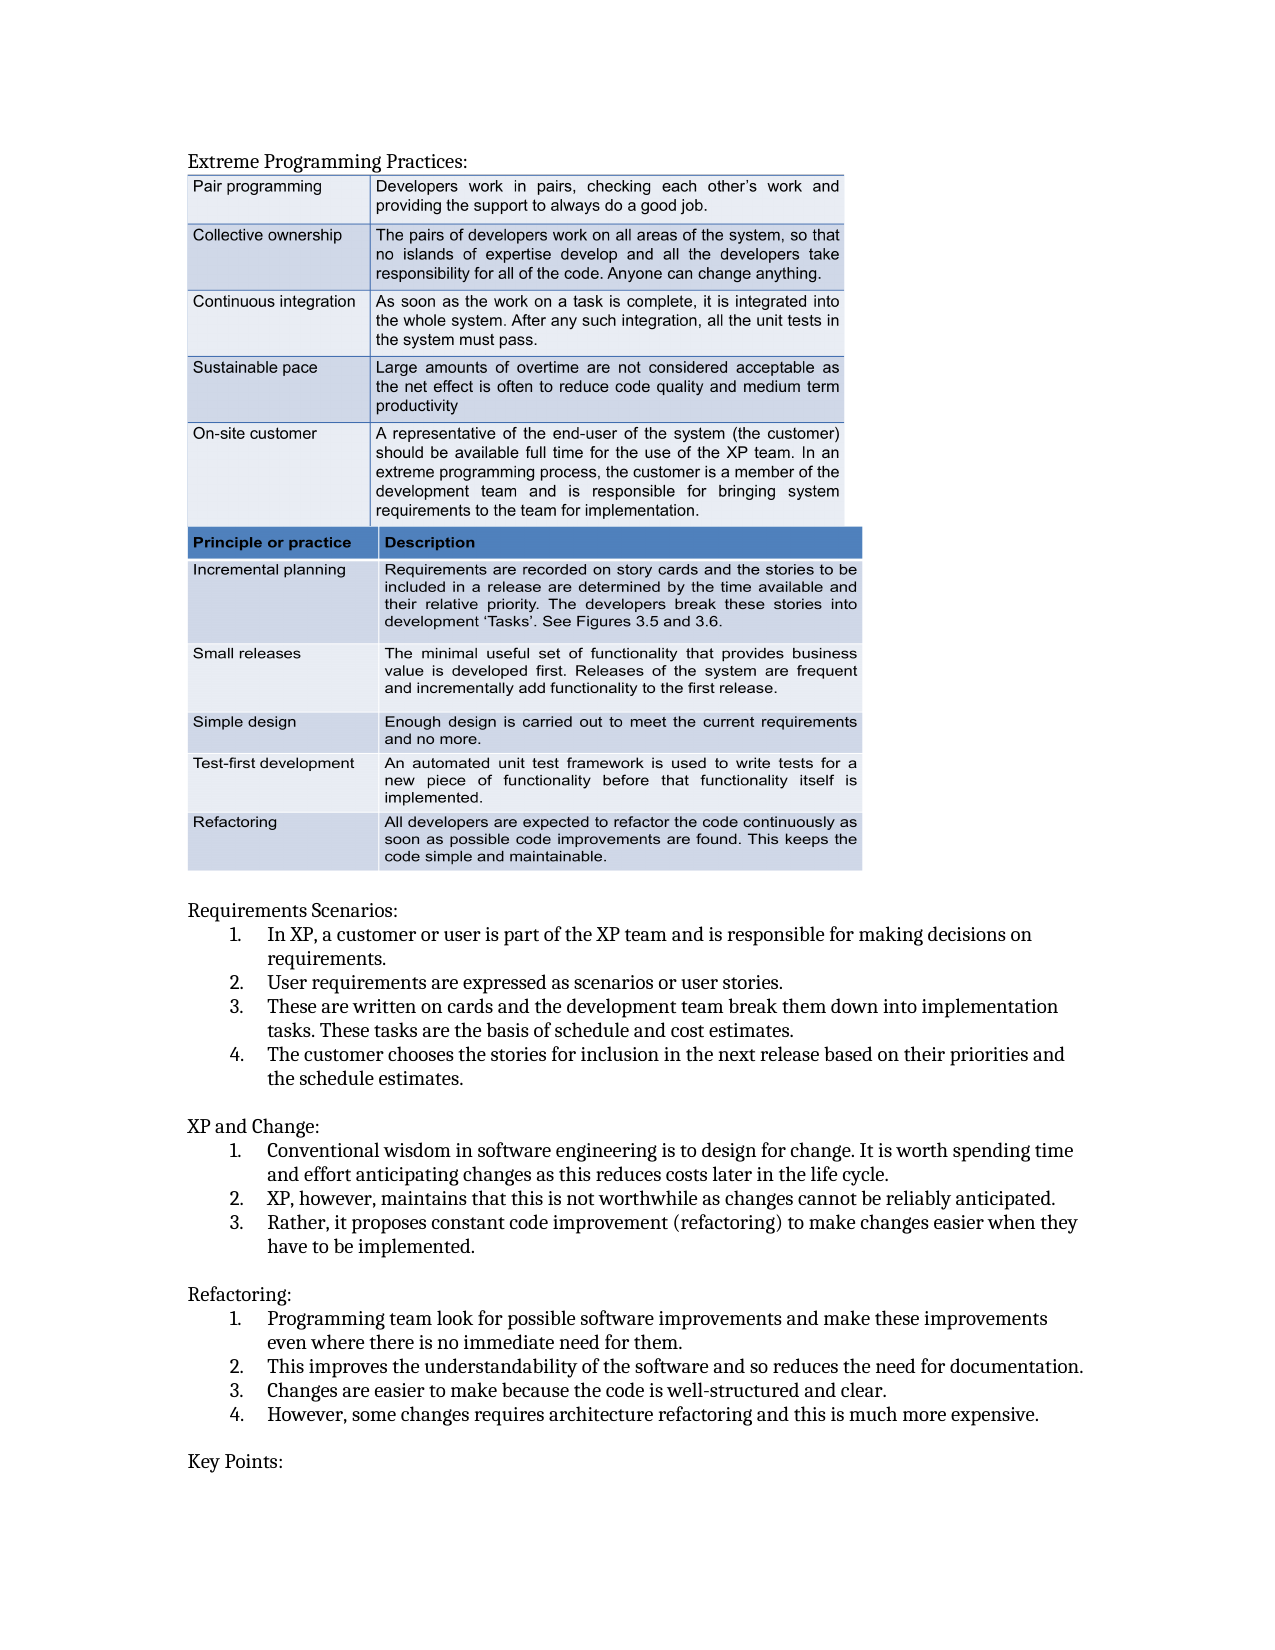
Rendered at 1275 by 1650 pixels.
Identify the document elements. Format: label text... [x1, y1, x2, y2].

text Key Points: [187, 1450, 1087, 1474]
list Changes are easier to make because the code is well-structured and clear. [229, 1378, 1087, 1402]
list The customer chooses the stories for inclusion in the next release based on their priorities and the schedule estimates. [229, 1043, 1087, 1091]
list Conventional wisdom in software engineering is to design for change. It is worth spending time and effort anticipating changes as this reduces costs later in the life cycle. [229, 1139, 1087, 1187]
list This improves the understandability of the software and so reduces the need for documentation. [229, 1354, 1087, 1378]
text Refactoring: [187, 1282, 1087, 1306]
list However, some changes requires architecture refactoring and this is much more expensive. [229, 1402, 1087, 1426]
picture [187, 173, 863, 871]
text Requirements Scenarios: [187, 899, 1087, 923]
list These are written on cards and the development team break them down into implementation tasks. These tasks are the basis of schedule and cost estimates. [229, 995, 1087, 1043]
text XP and Change: [187, 1115, 1087, 1139]
list User requirements are expressed as scenarios or user stories. [229, 971, 1087, 995]
list In XP, a customer or user is part of the XP team and is responsible for making decisions on requirements. [229, 923, 1087, 971]
list Programming team look for possible software improvements and make these improvements even where there is no immediate need for them. [229, 1306, 1087, 1354]
list Rather, it proposes constant code improvement (refactoring) to make changes easier when they have to be implemented. [229, 1211, 1087, 1258]
list XP, however, maintains that this is not worthwhile as changes cannot be reliably anticipated. [229, 1187, 1087, 1211]
